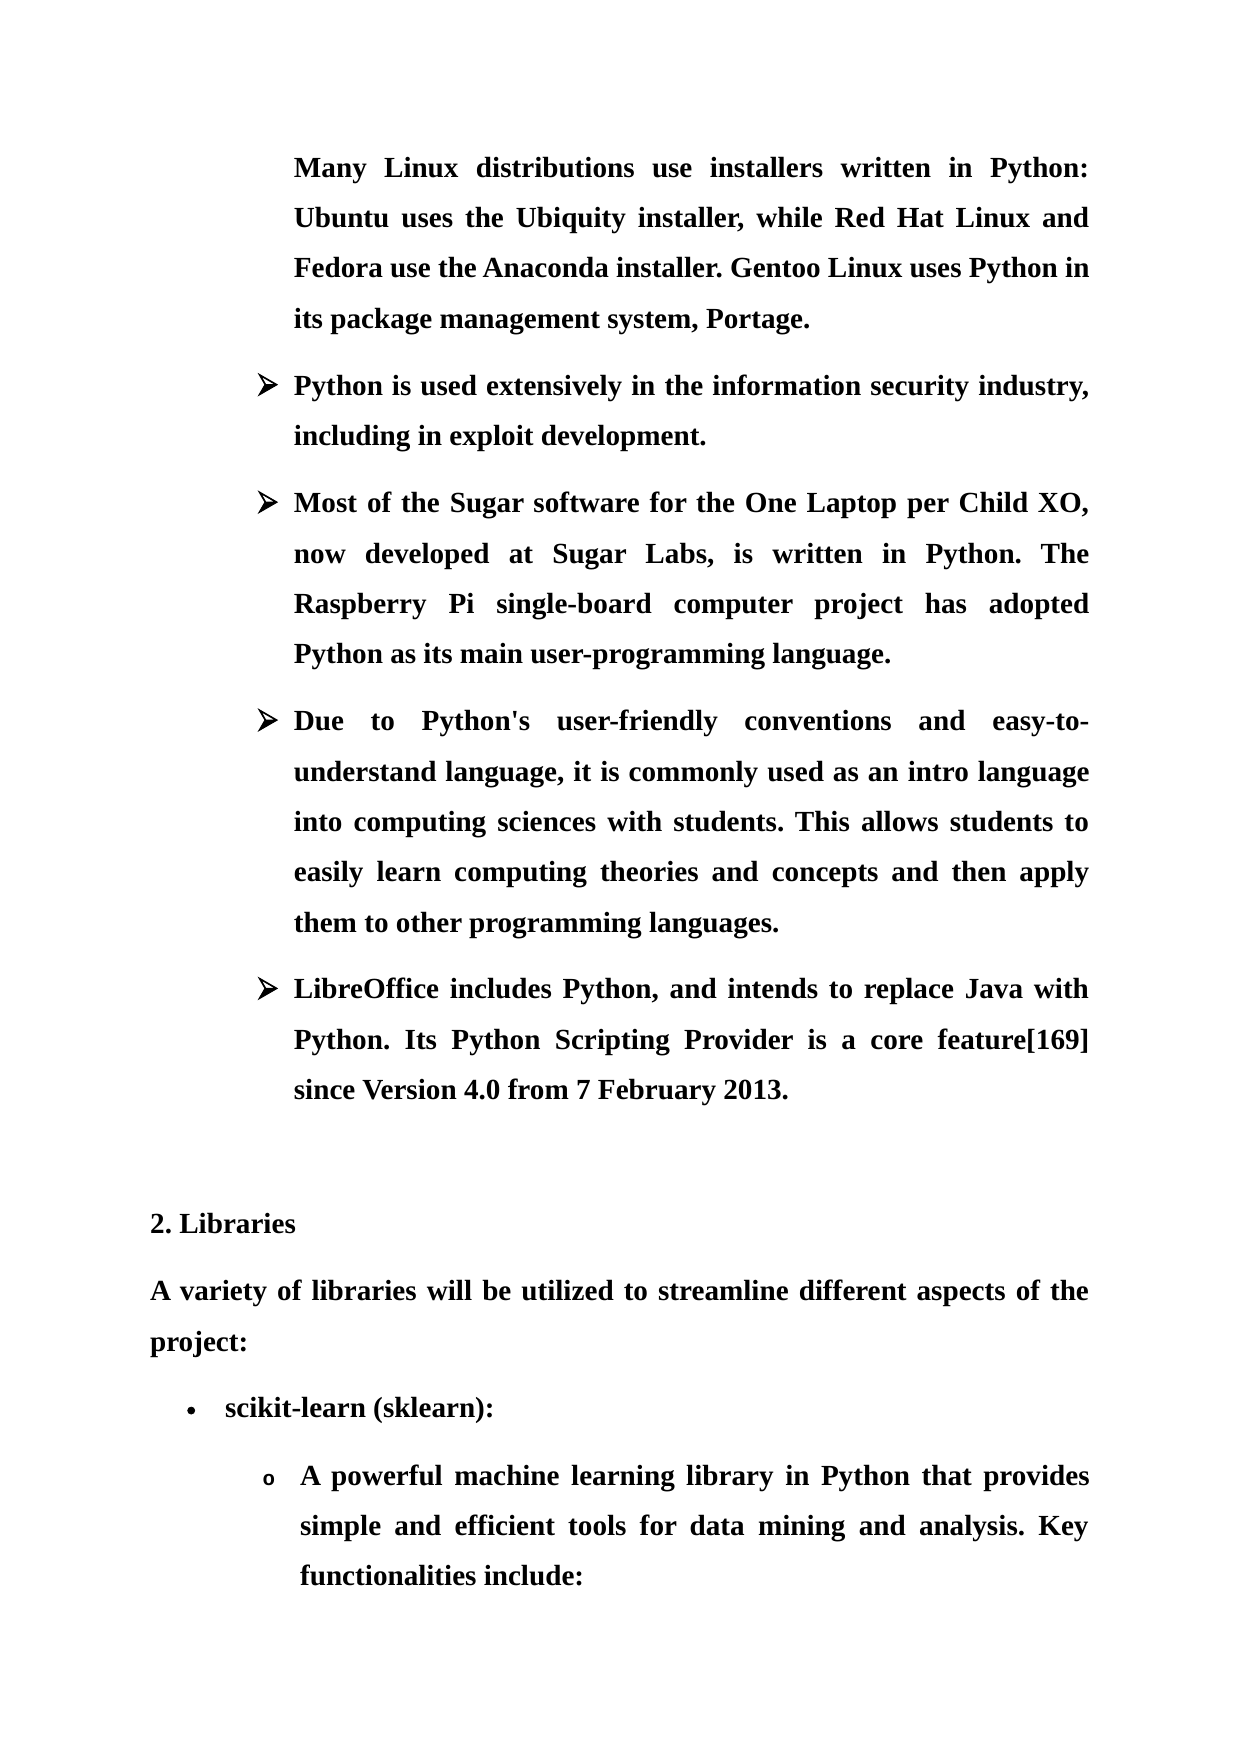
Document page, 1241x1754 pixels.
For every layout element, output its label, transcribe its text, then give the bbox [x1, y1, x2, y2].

list Python is used extensively in the information security industry, including in exploit development. [256, 368, 1090, 452]
list Due to Python's user-friendly conventions and easy-to-understand language, it is commonly used as an intro language into computing sciences with students. This allows students to easily learn computing theories and concepts and then apply them to other programming languages. [256, 703, 1090, 938]
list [256, 150, 1090, 334]
list scikit-learn (sklearn): [187, 1391, 1090, 1424]
text A variety of libraries will be utilized to streamline different aspects of the project: [150, 1273, 1090, 1357]
list Most of the Sugar software for the One Laptop per Child XO, now developed at Sugar Labs, is written in Python. The Raspberry Pi single-board computer project has adopted Python as its main user-programming language. [256, 485, 1090, 670]
list A powerful machine learning library in Python that provides simple and efficient tools for data mining and analysis. Key functionalities include: [262, 1458, 1090, 1592]
list LibreOffice includes Python, and intends to replace Java with Python. Its Python Scripting Provider is a core feature[169] since Version 4.0 from 7 February 2013. [256, 972, 1090, 1106]
text 2. Libraries [150, 1206, 1090, 1240]
